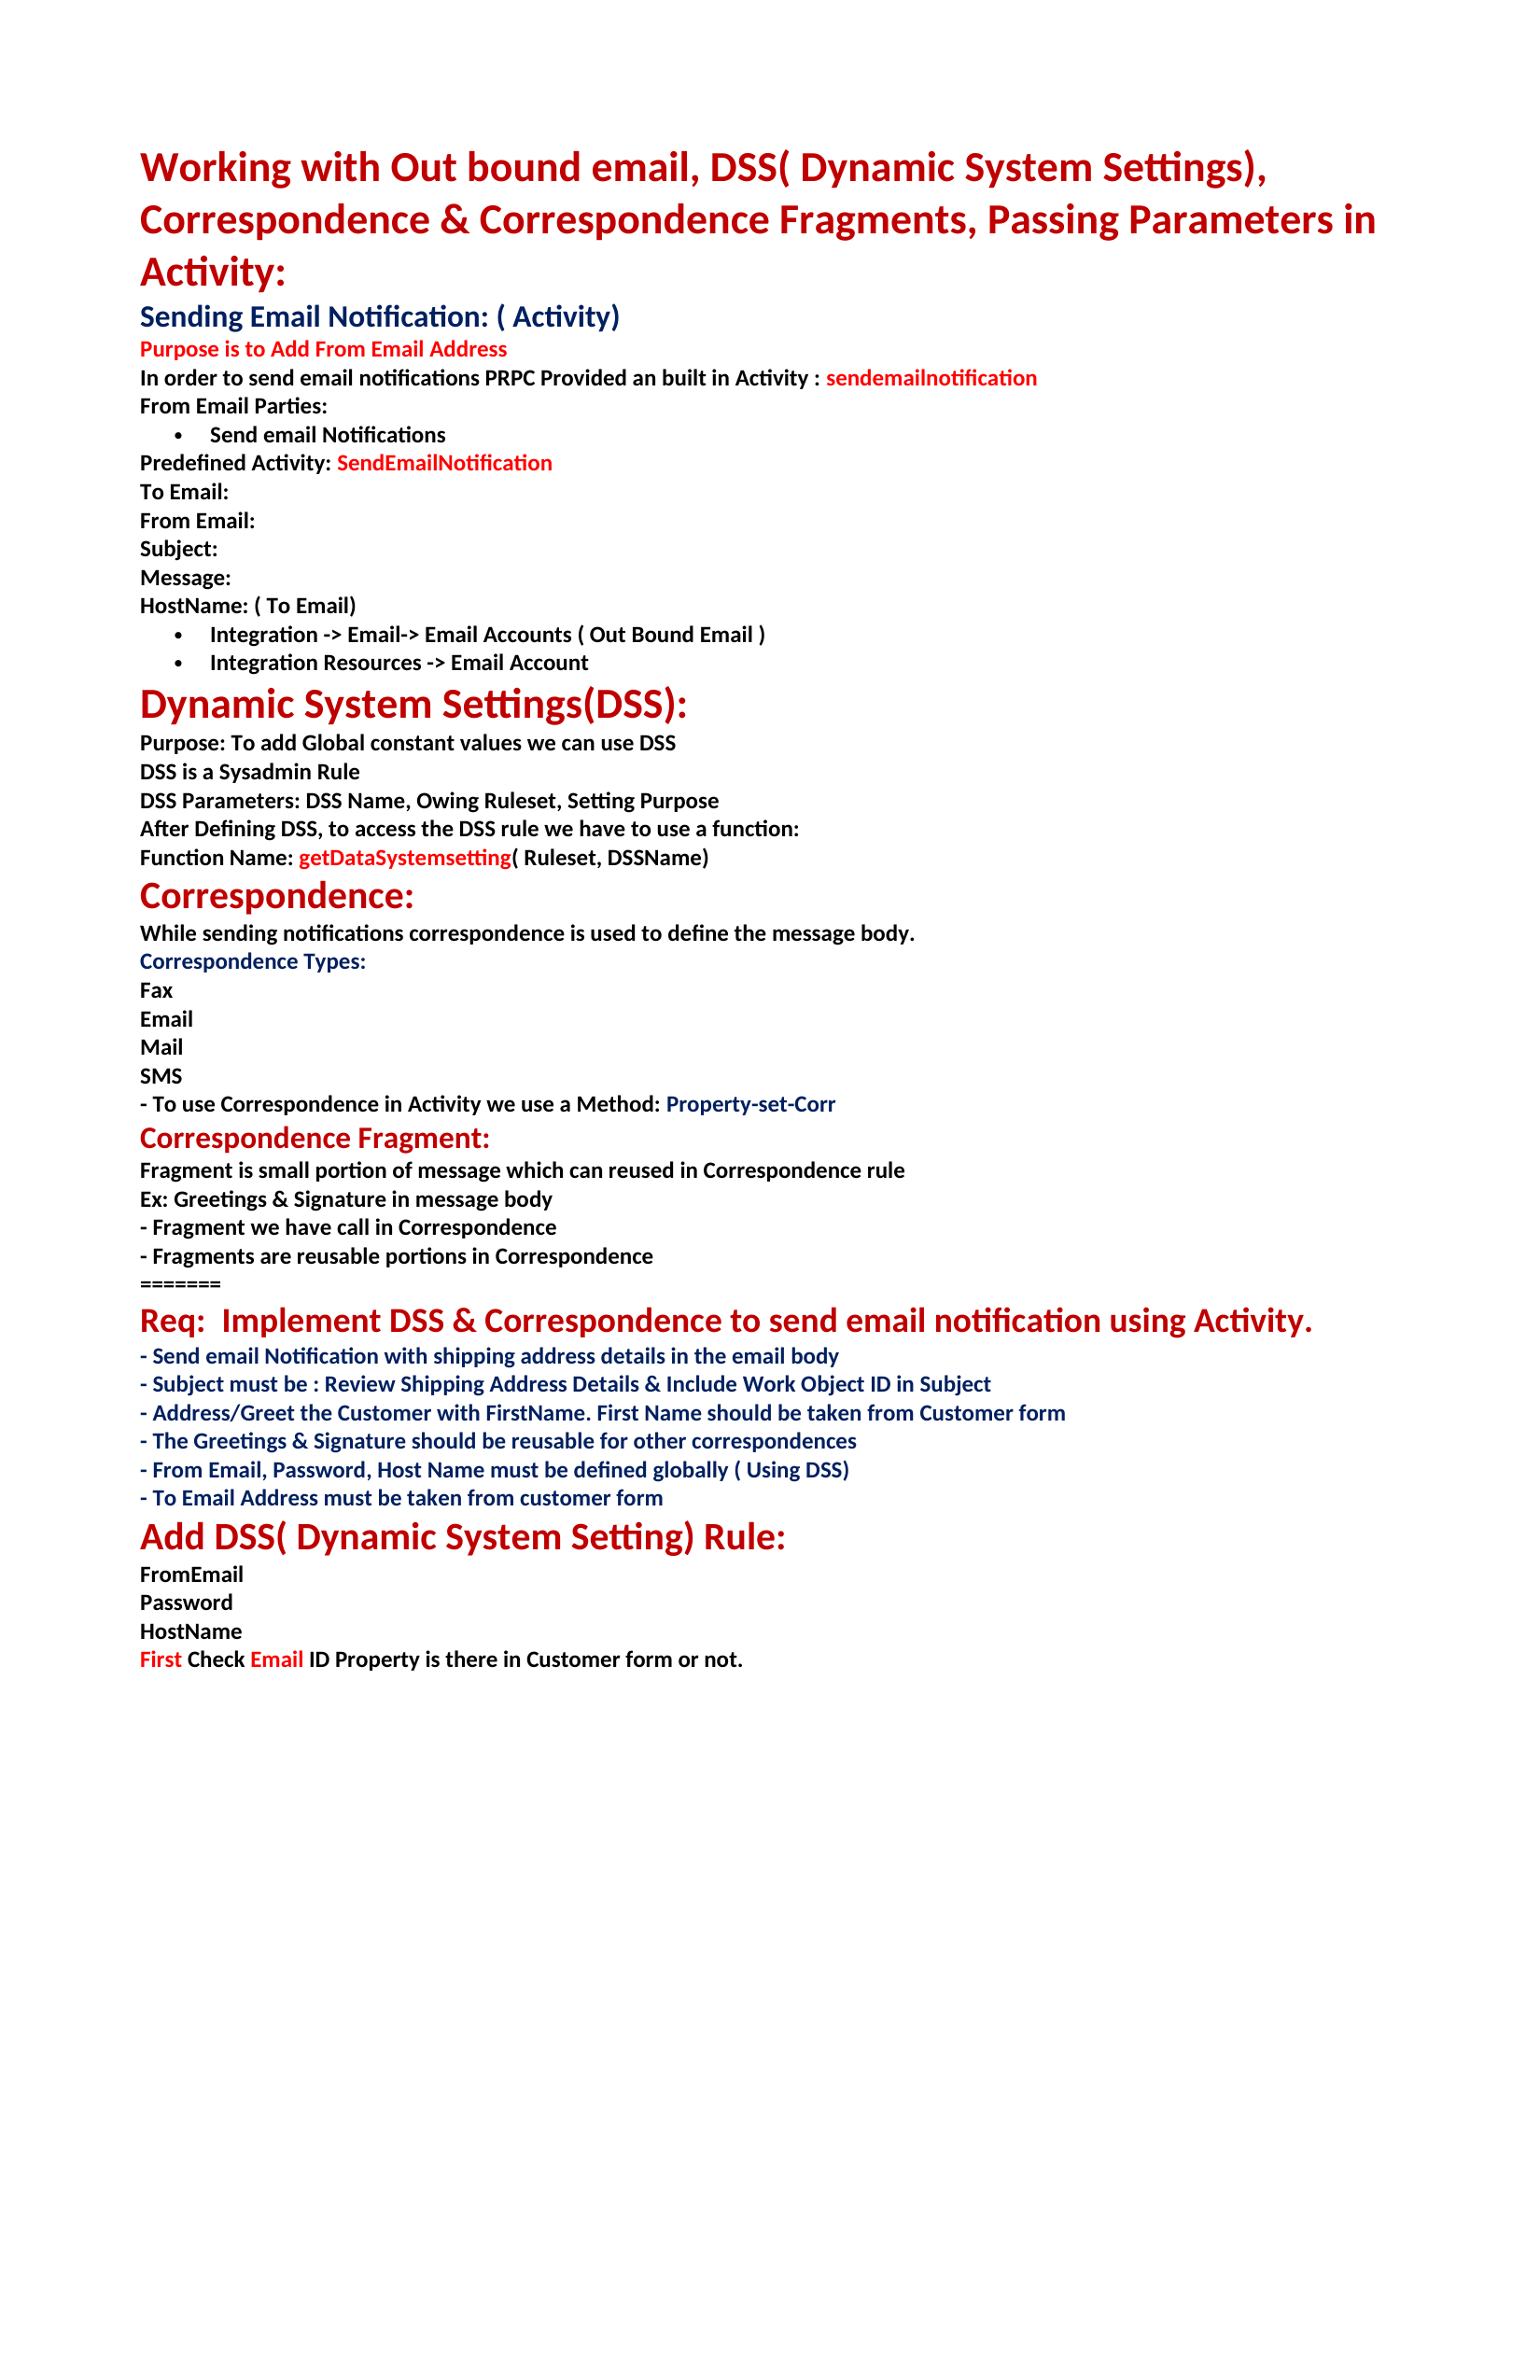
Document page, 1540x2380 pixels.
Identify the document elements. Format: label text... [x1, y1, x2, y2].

list Integration -> Email-> Email Accounts ( Out Bound Email ) [175, 620, 1400, 648]
text HostName [140, 1617, 1400, 1645]
text - Subject must be : Review Shipping Address Details & Include Work Object ID in Subject [140, 1369, 1400, 1398]
text Ex: Greetings & Signature in message body [140, 1184, 1400, 1212]
text In order to send email notifications PRPC Provided an built in Activity : sendemailnotification [140, 363, 1400, 391]
text Req: Implement DSS & Correspondence to send email notification using Activity. [140, 1298, 1400, 1341]
text Correspondence Fragment: [140, 1118, 1400, 1155]
list Send email Notifications [175, 420, 1400, 449]
text While sending notifications correspondence is used to define the message body. [140, 918, 1400, 947]
text - Fragments are reusable portions in Correspondence [140, 1241, 1400, 1270]
text - Fragment we have call in Correspondence [140, 1212, 1400, 1241]
text Add DSS( Dynamic System Setting) Rule: [140, 1512, 1400, 1560]
text Mail [140, 1032, 1400, 1061]
text Fragment is small portion of message which can reused in Correspondence rule [140, 1155, 1400, 1184]
text From Email Parties: [140, 391, 1400, 420]
text - The Greetings & Signature should be reusable for other correspondences [140, 1426, 1400, 1455]
text From Email: [140, 506, 1400, 534]
text DSS Parameters: DSS Name, Owing Ruleset, Setting Purpose [140, 786, 1400, 814]
text - To use Correspondence in Activity we use a Method: Property-set-Corr [140, 1089, 1400, 1118]
text First Check Email ID Property is there in Customer form or not. [140, 1645, 1400, 1673]
text Correspondence: [140, 871, 1400, 918]
text HostName: ( To Email) [140, 591, 1400, 620]
text Password [140, 1588, 1400, 1617]
text Purpose: To add Global constant values we can use DSS [140, 729, 1400, 757]
text Function Name: getDataSystemsetting( Ruleset, DSSName) [140, 843, 1400, 871]
text DSS is a Sysadmin Rule [140, 757, 1400, 786]
text To Email: [140, 477, 1400, 506]
text Working with Out bound email, DSS( Dynamic System Settings), Correspondence & Correspondence Fragments, Passing Parameters in Activity: [140, 140, 1400, 297]
text ======= [140, 1270, 1400, 1298]
text Purpose is to Add From Email Address [140, 334, 1400, 363]
list Integration Resources -> Email Account [175, 648, 1400, 677]
text Dynamic System Settings(DSS): [140, 677, 1400, 729]
text Predefined Activity: SendEmailNotification [140, 449, 1400, 477]
text Subject: [140, 534, 1400, 563]
text - Send email Notification with shipping address details in the email body [140, 1341, 1400, 1369]
text - From Email, Password, Host Name must be defined globally ( Using DSS) [140, 1455, 1400, 1483]
text After Defining DSS, to access the DSS rule we have to use a function: [140, 814, 1400, 843]
text Message: [140, 563, 1400, 591]
text Correspondence Types: [140, 947, 1400, 975]
text - Address/Greet the Customer with FirstName. First Name should be taken from Customer form [140, 1398, 1400, 1426]
text Email [140, 1004, 1400, 1032]
text - To Email Address must be taken from customer form [140, 1483, 1400, 1512]
text Fax [140, 975, 1400, 1004]
text FromEmail [140, 1560, 1400, 1588]
text SMS [140, 1061, 1400, 1089]
text Sending Email Notification: ( Activity) [140, 297, 1400, 334]
